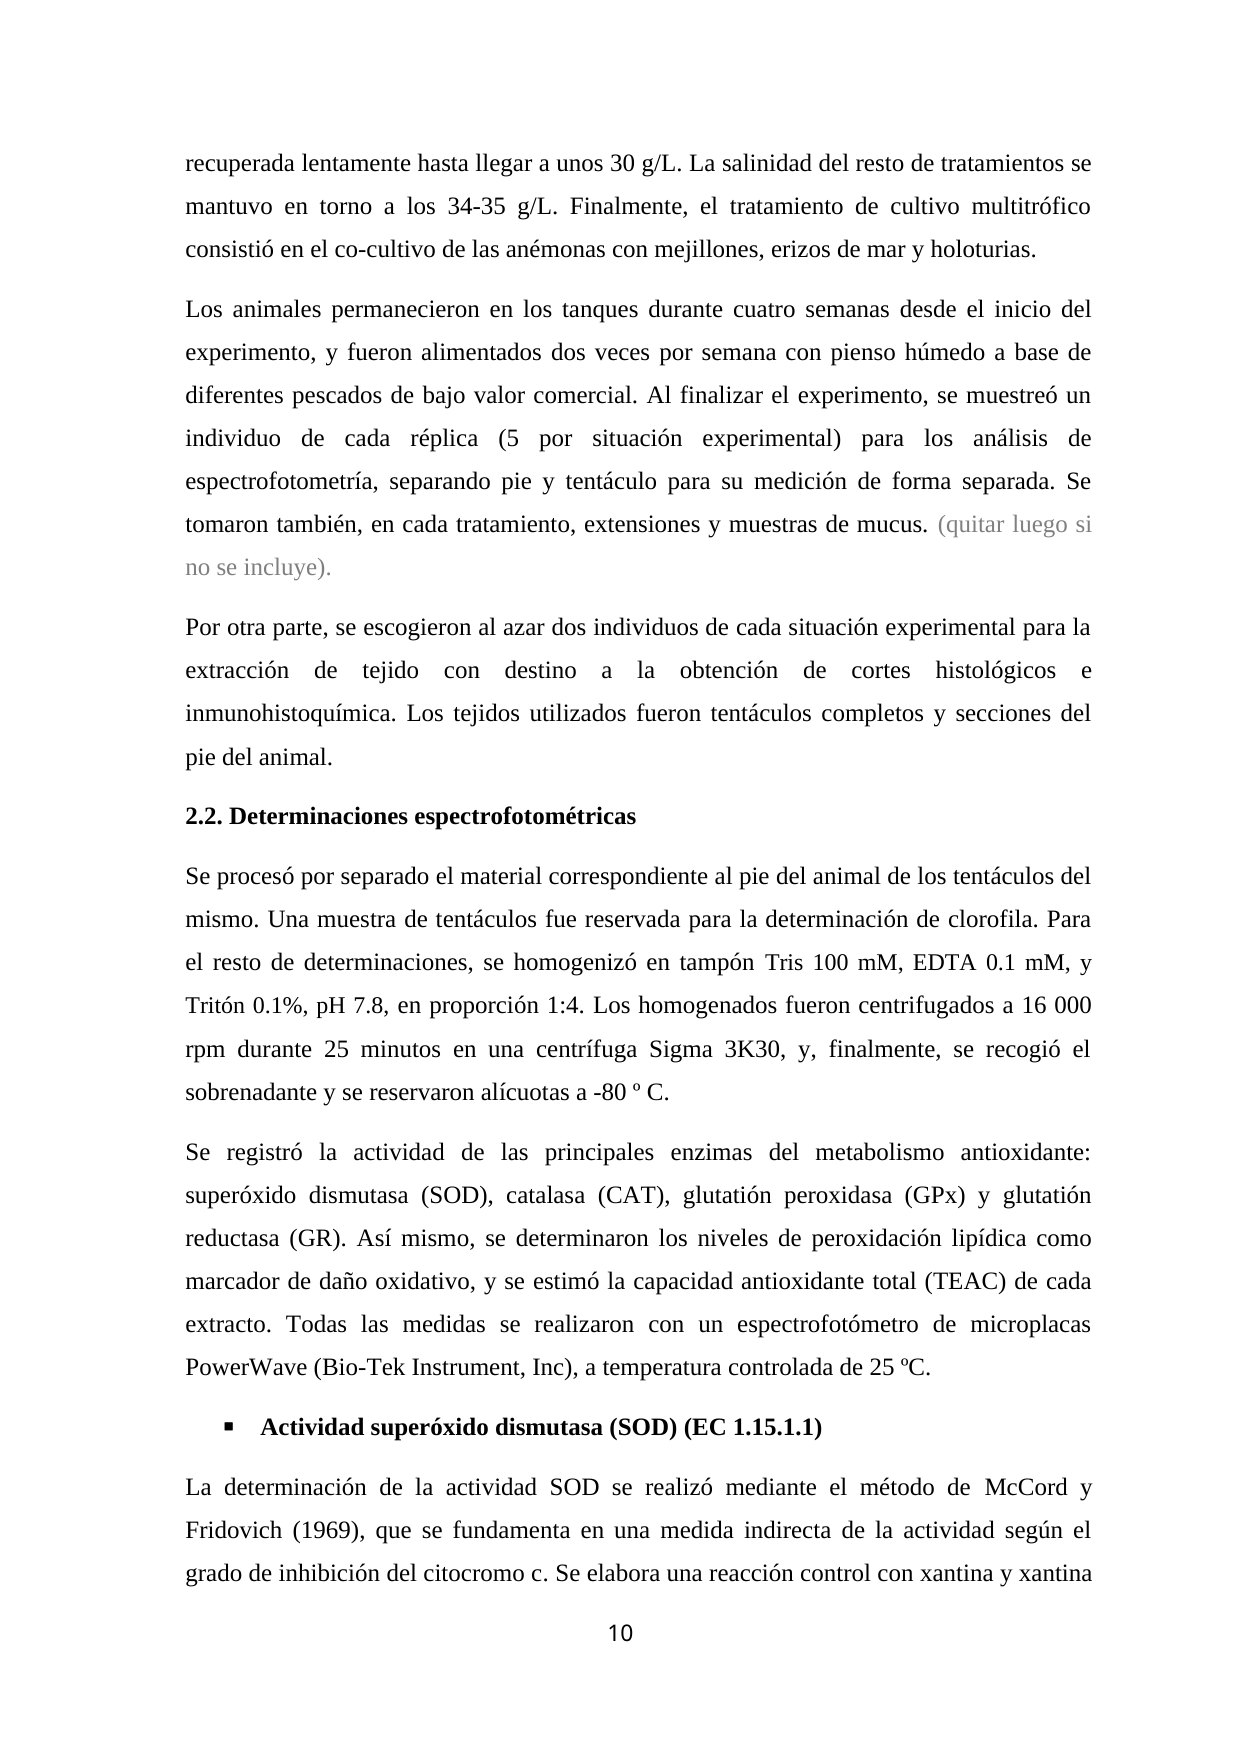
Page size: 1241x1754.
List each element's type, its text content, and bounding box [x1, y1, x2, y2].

text Se procesó por separado el material correspondiente al pie del animal de los tentáculos del mismo. Una muestra de tentáculos fue reservada para la determinación de clorofila. Para el resto de determinaciones, se homogenizó en tampón Tris 100 mM, EDTA 0.1 mM, y Tritón 0.1%, pH 7.8, en proporción 1:4. Los homogenados fueron centrifugados a 16 000 rpm durante 25 minutos en una centrífuga Sigma 3K30, y, finalmente, se recogió el sobrenadante y se reservaron alícuotas a -80 º C. [185, 861, 1092, 1106]
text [185, 148, 1092, 263]
text Se registró la actividad de las principales enzimas del metabolismo antioxidante: superóxido dismutasa (SOD), catalasa (CAT), glutatión peroxidasa (GPx) y glutatión reductasa (GR). Así mismo, se determinaron los niveles de peroxidación lipídica como marcador de daño oxidativo, y se estimó la capacidad antioxidante total (TEAC) de cada extracto. Todas las medidas se realizaron con un espectrofotómetro de microplacas PowerWave (Bio-Tek Instrument, Inc), a temperatura controlada de 25 ºC. [185, 1137, 1092, 1381]
text Por otra parte, se escogieron al azar dos individuos de cada situación experimental para la extracción de tejido con destino a la obtención de cortes histológicos e inmunohistoquímica. Los tejidos utilizados fueron tentáculos completos y secciones del pie del animal. [185, 612, 1092, 770]
list Actividad superóxido dismutasa (SOD) (EC 1.15.1.1) [223, 1412, 1092, 1441]
text Los animales permanecieron en los tanques durante cuatro semanas desde el inicio del experimento, y fueron alimentados dos veces por semana con pienso húmedo a base de diferentes pescados de bajo valor comercial. Al finalizar el experimento, se muestreó un individuo de cada réplica (5 por situación experimental) para los análisis de espectrofotometría, separando pie y tentáculo para su medición de forma separada. Se tomaron también, en cada tratamiento, extensiones y muestras de mucus. (quitar luego si no se incluye). [185, 294, 1092, 581]
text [185, 1472, 1092, 1587]
text 2.2. Determinaciones espectrofotométricas [185, 801, 1092, 830]
